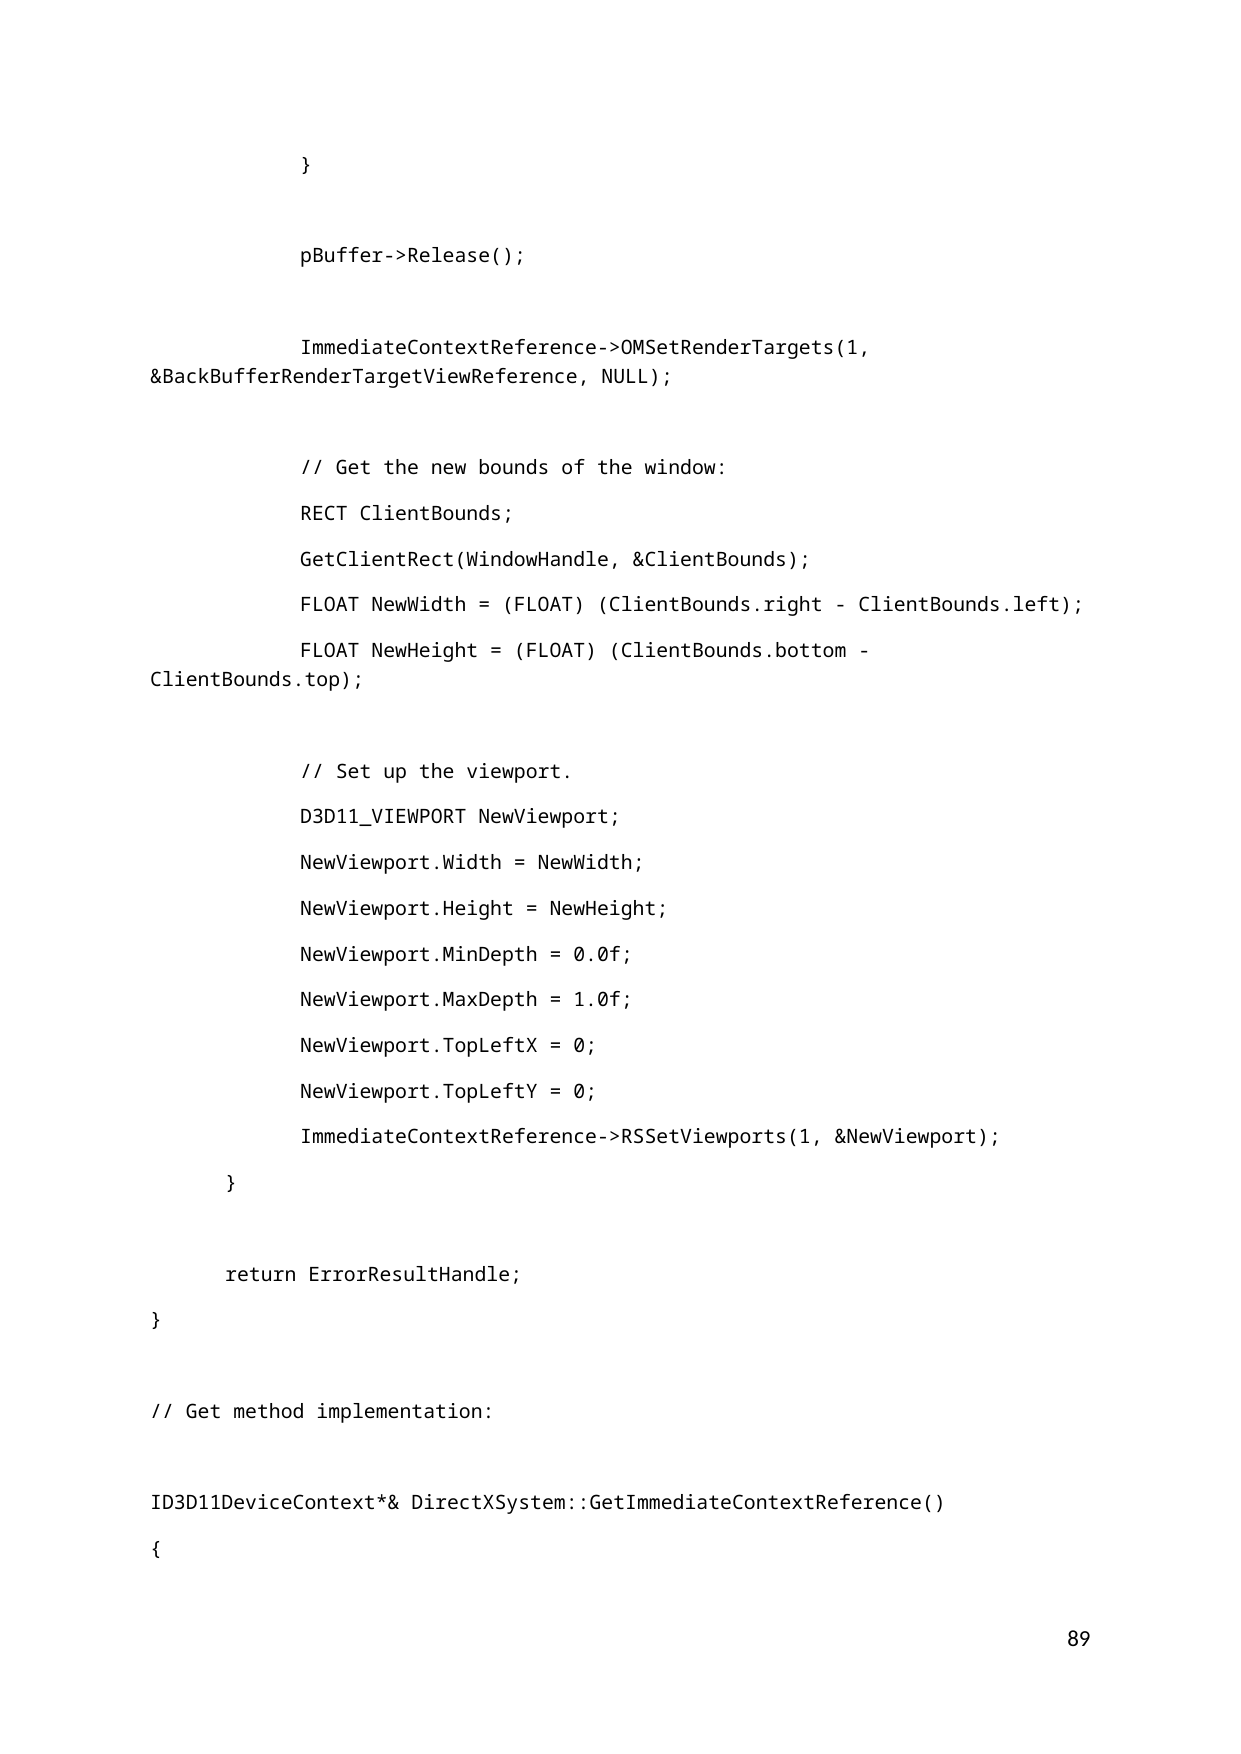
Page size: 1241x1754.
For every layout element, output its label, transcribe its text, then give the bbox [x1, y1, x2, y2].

text // Get the new bounds of the window: [150, 453, 1090, 480]
text GetClientRect(WindowHandle, &ClientBounds); [150, 545, 1090, 572]
text pBuffer->Release(); [150, 241, 1090, 268]
text RECT ClientBounds; [150, 499, 1090, 526]
text return ErrorResultHandle; [150, 1260, 1090, 1287]
text ID3D11DeviceContext*& DirectXSystem::GetImmediateContextReference() [150, 1488, 1090, 1516]
text NewViewport.Height = NewHeight; [150, 894, 1090, 921]
text NewViewport.TopLeftX = 0; [150, 1031, 1090, 1058]
text ImmediateContextReference->OMSetRenderTargets(1, &BackBufferRenderTargetViewReference, NULL); [150, 333, 1090, 389]
text NewViewport.Width = NewWidth; [150, 848, 1090, 875]
text // Get method implementation: [150, 1397, 1090, 1424]
text // Set up the viewport. [150, 757, 1090, 784]
text NewViewport.TopLeftY = 0; [150, 1077, 1090, 1104]
text ImmediateContextReference->RSSetViewports(1, &NewViewport); [150, 1123, 1090, 1150]
text NewViewport.MinDepth = 0.0f; [150, 940, 1090, 967]
text D3D11_VIEWPORT NewViewport; [150, 803, 1090, 829]
text } [150, 1306, 1090, 1333]
text FLOAT NewWidth = (FLOAT) (ClientBounds.right - ClientBounds.left); [150, 591, 1090, 618]
text } [150, 150, 1090, 177]
text { [150, 1534, 1090, 1561]
text } [150, 1168, 1090, 1195]
text NewViewport.MaxDepth = 1.0f; [150, 986, 1090, 1012]
text FLOAT NewHeight = (FLOAT) (ClientBounds.bottom - ClientBounds.top); [150, 636, 1090, 692]
